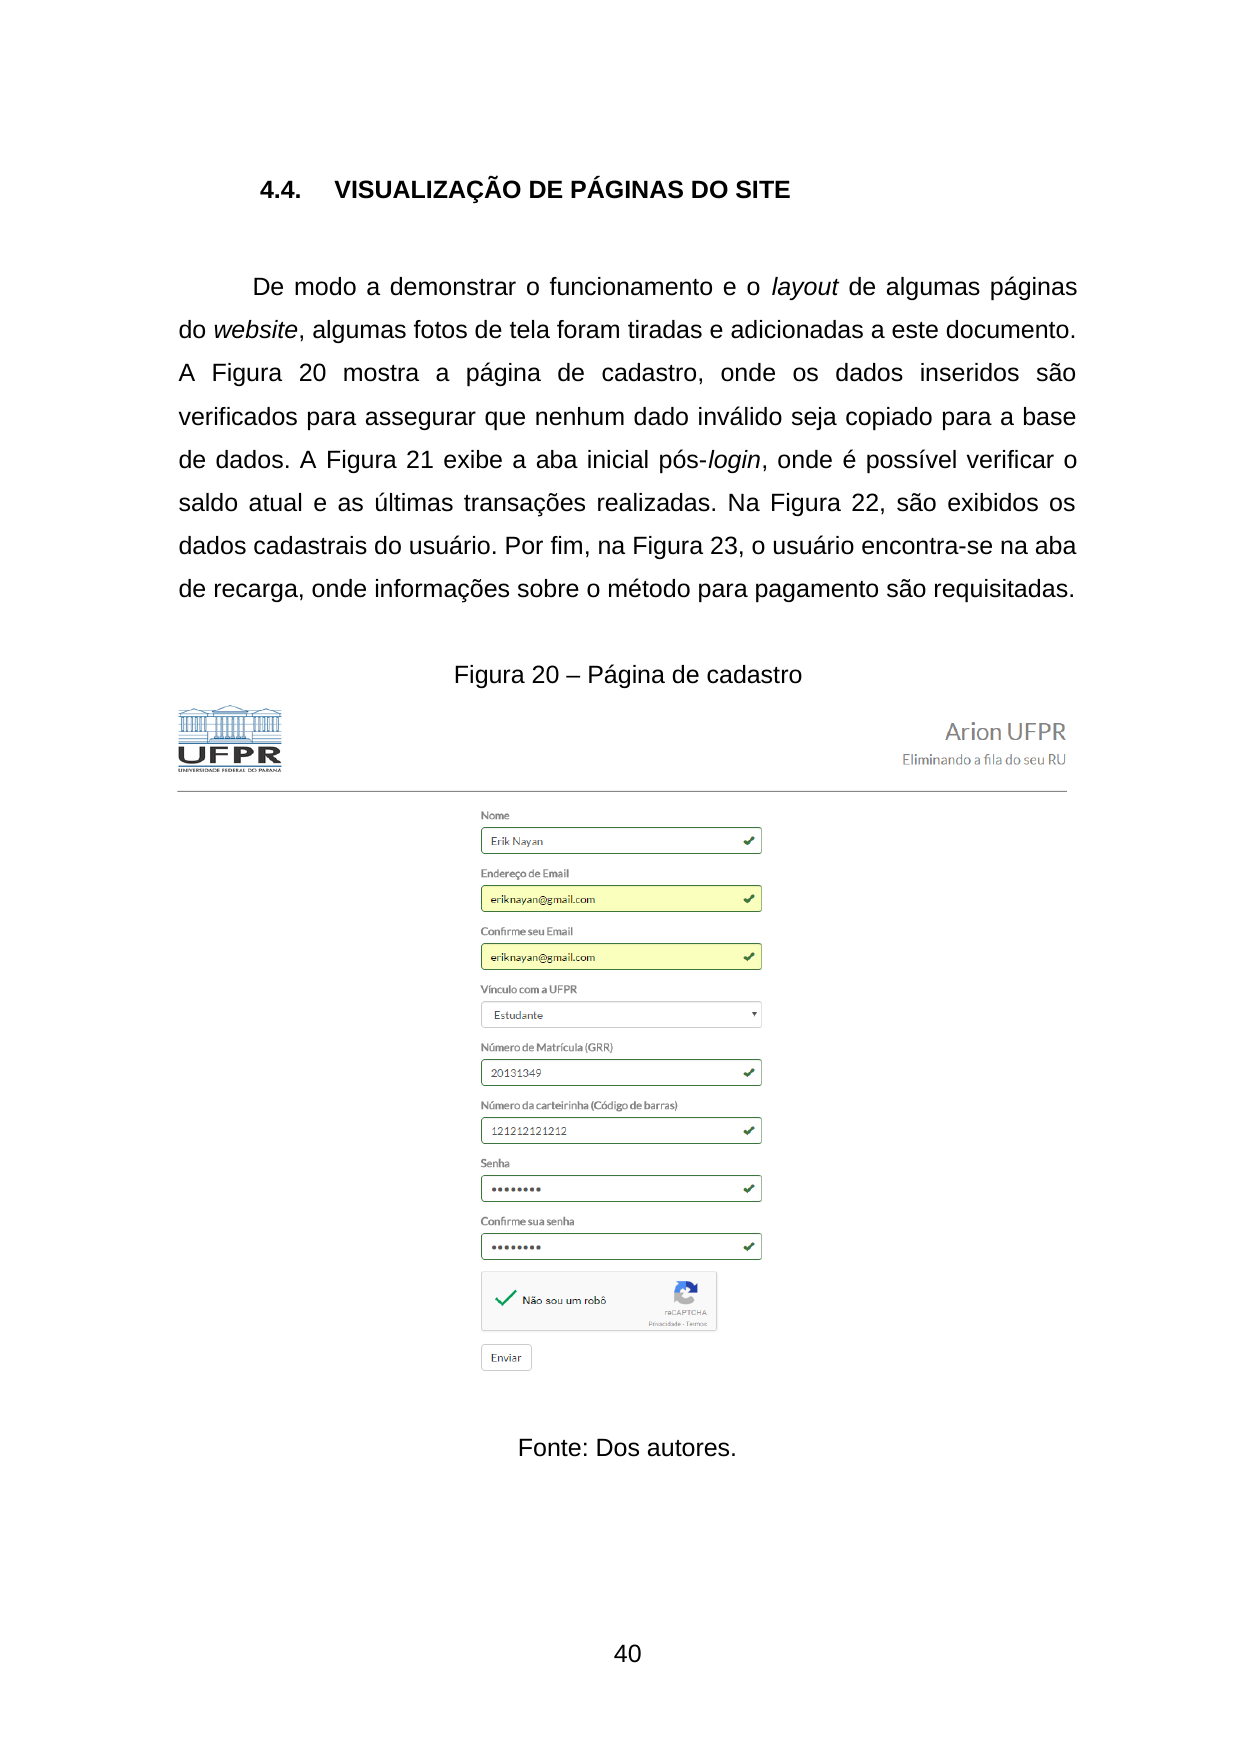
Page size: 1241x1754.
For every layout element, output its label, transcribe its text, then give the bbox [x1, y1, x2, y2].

text De modo a demonstrar o funcionamento e o layout de algumas páginas do website, algumas fotos de tela foram tiradas e adicionadas a este documento. A Figura 20 mostra a página de cadastro, onde os dados inseridos são verificados para assegurar que nenhum dado inválido seja copiado para a base de dados. A Figura 21 exibe a aba inicial pós-login, onde é possível verificar o saldo atual e as últimas transações realizadas. Na Figura 22, são exibidos os dados cadastrais do usuário. Por fim, na Figura 23, o usuário encontra-se na aba de recarga, onde informações sobre o método para pagamento são requisitadas. [178, 272, 1078, 603]
picture [177, 703, 1068, 1376]
subtitle Visualização de páginas do site [260, 175, 1078, 204]
text Fonte: Dos autores. [177, 1433, 1078, 1461]
